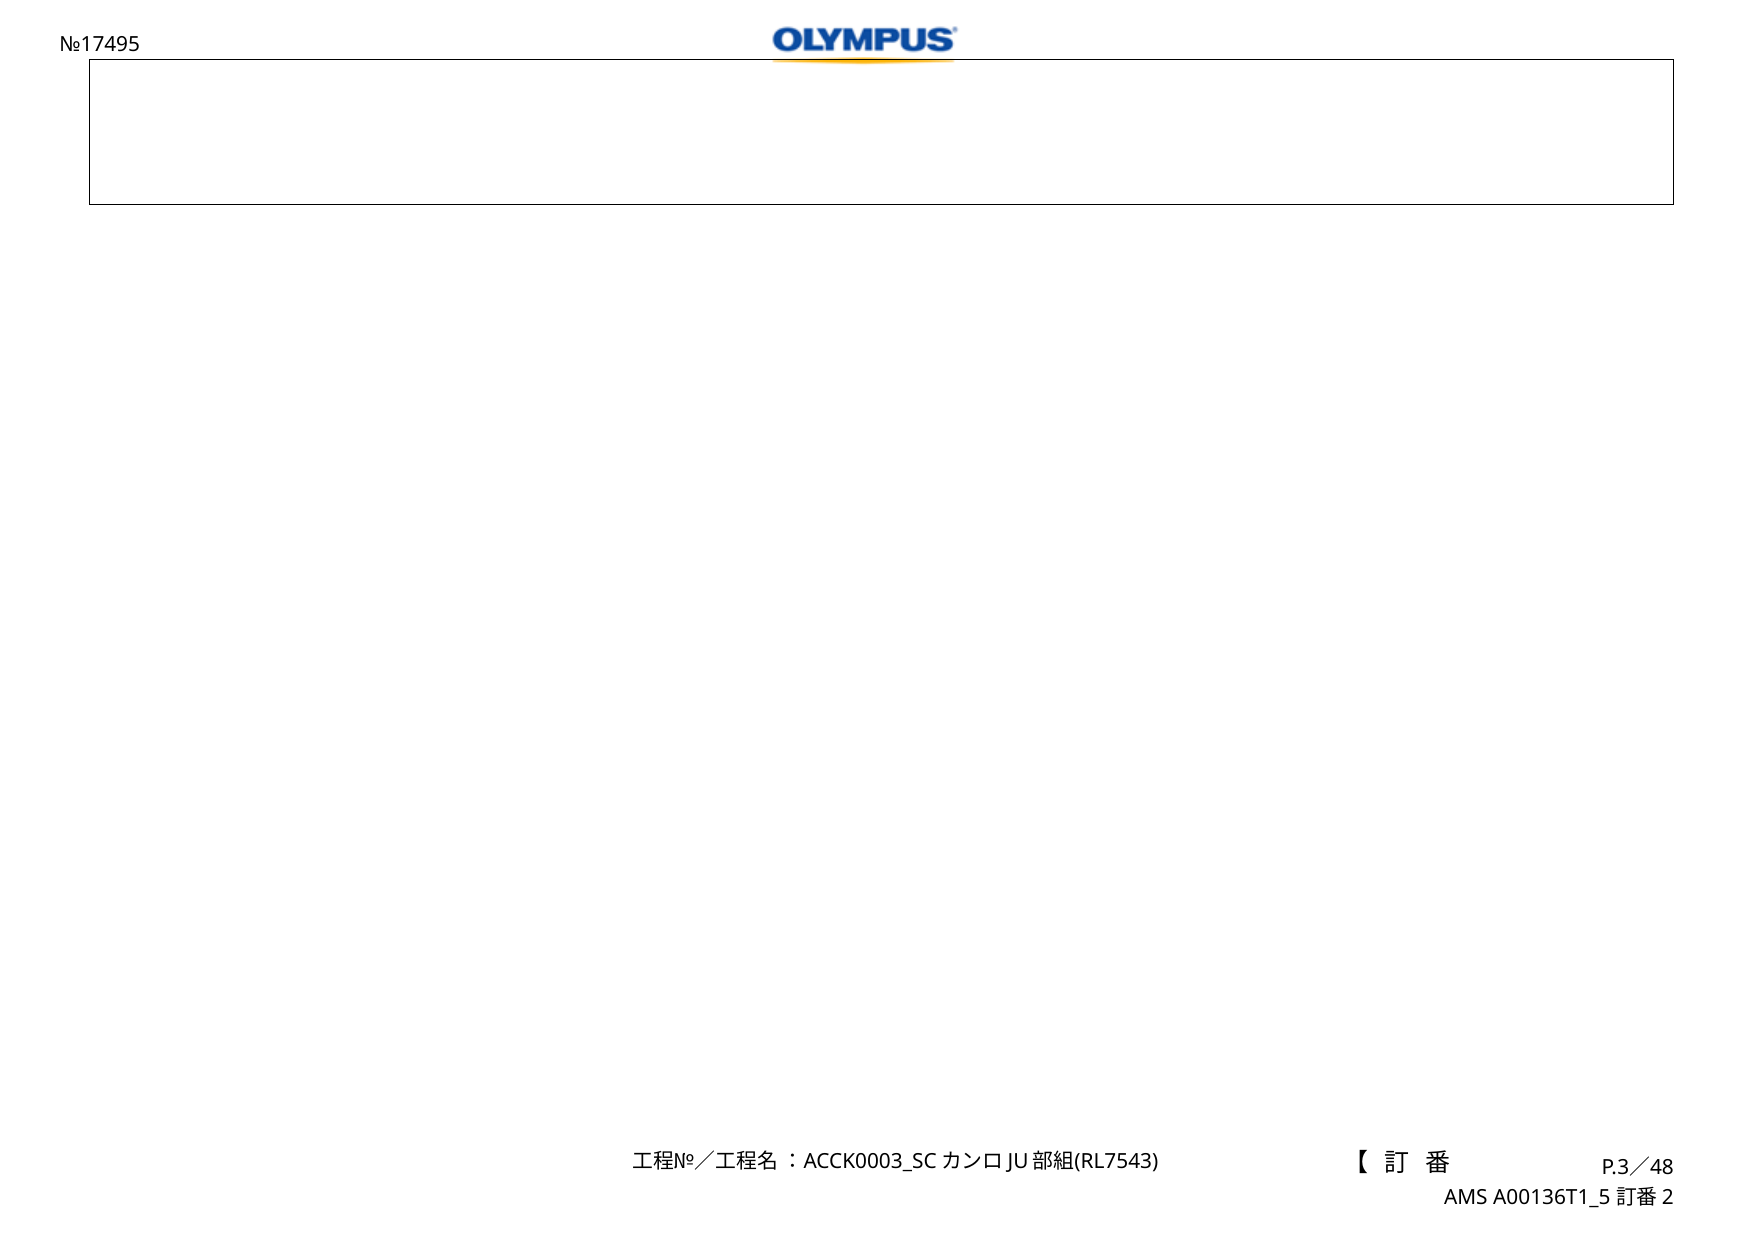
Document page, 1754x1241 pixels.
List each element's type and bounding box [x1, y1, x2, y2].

picture [762, 22, 967, 59]
table_cell [90, 60, 1673, 204]
